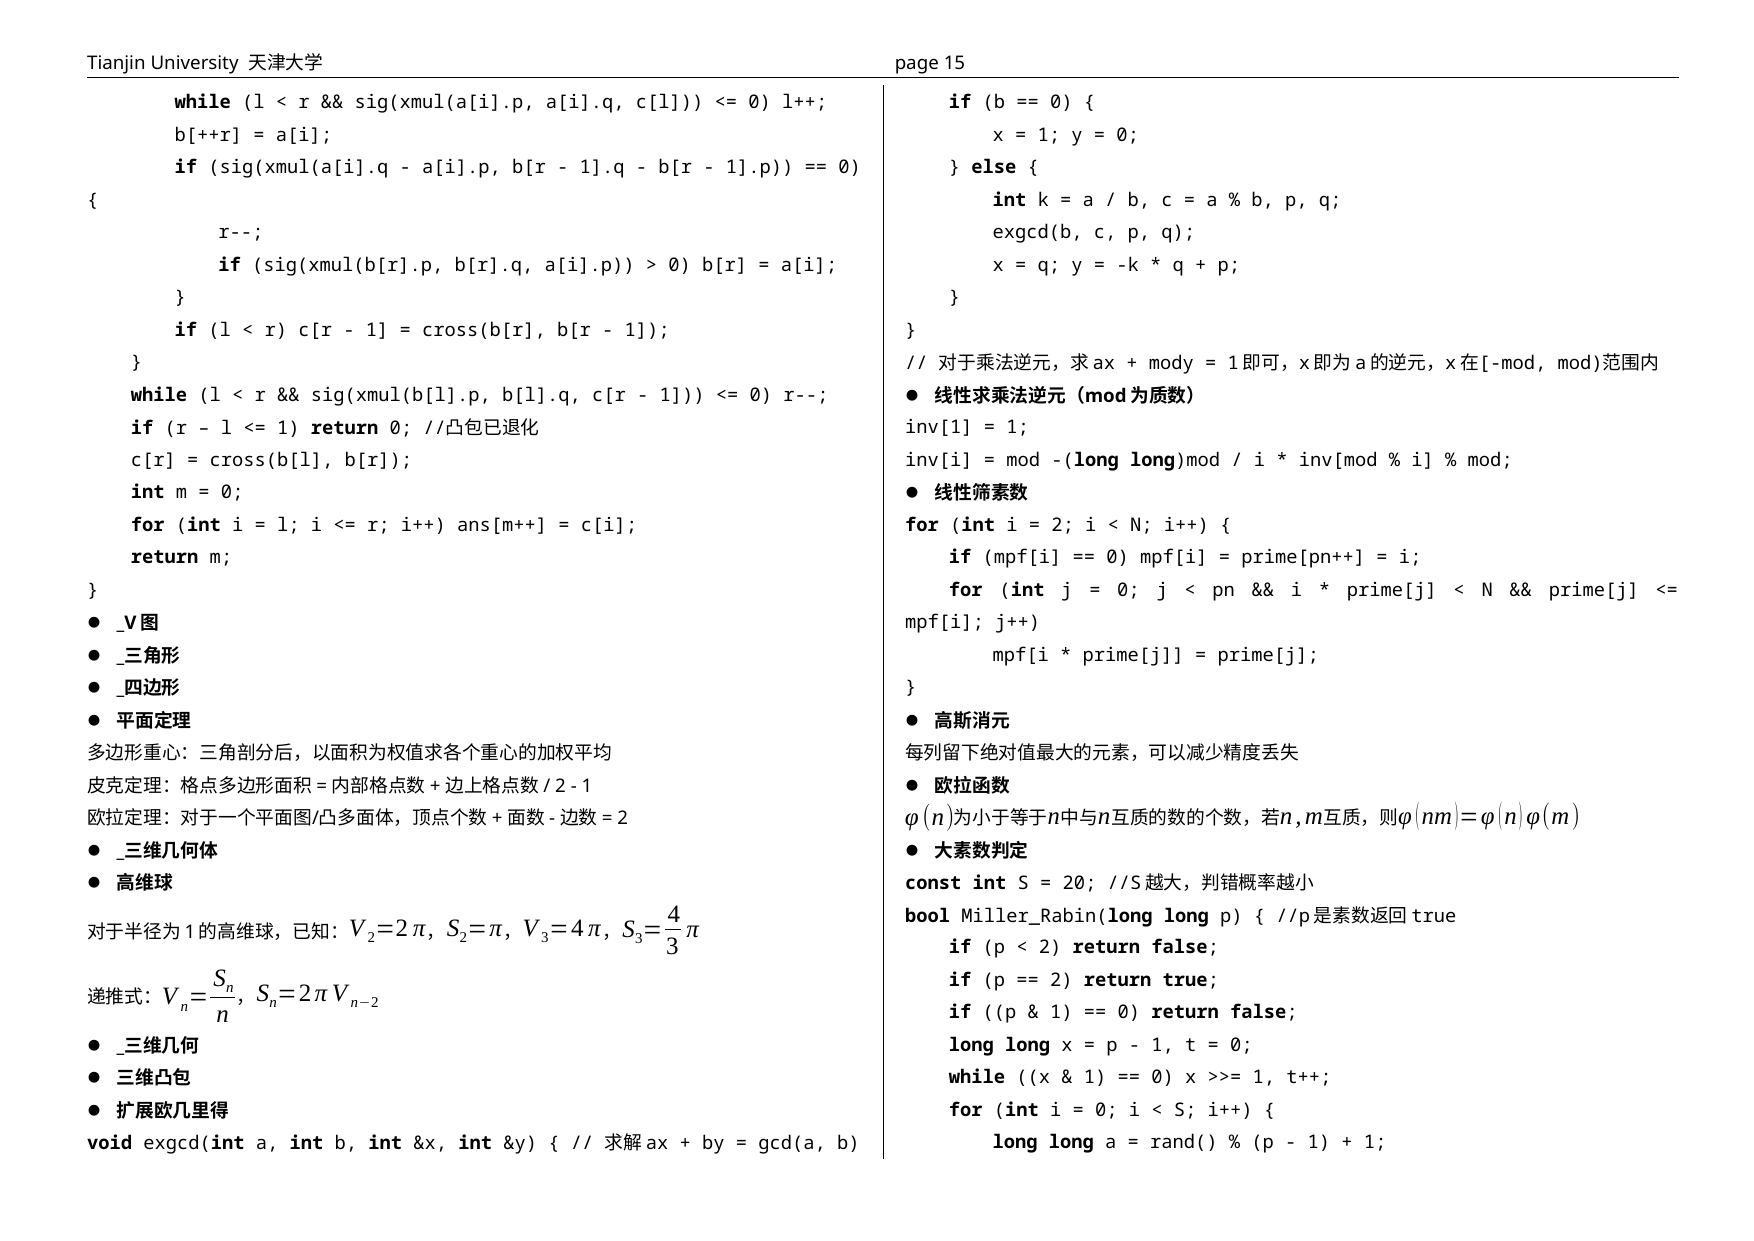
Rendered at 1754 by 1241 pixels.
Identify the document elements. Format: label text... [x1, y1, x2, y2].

text inv[i] = mod -(long long)mod / i * inv[mod % i] % mod; [905, 443, 1679, 475]
text } [905, 313, 1679, 345]
text // 对于乘法逆元，求ax + mody = 1即可，x即为a的逆元，x在[-mod, mod)范围内 [905, 345, 1679, 378]
subtitle 大素数判定 [905, 833, 1679, 865]
text inv[1] = 1; [905, 410, 1679, 443]
text while (l < r && sig(xmul(a[i].p, a[i].q, c[l])) <= 0) l++; [87, 85, 861, 118]
text const int S = 20; //S越大，判错概率越小 [905, 865, 1679, 898]
text } else { [905, 150, 1679, 183]
text 递推式：， [87, 963, 861, 1028]
text if (p == 2) return true; [905, 963, 1679, 995]
subtitle _三角形 [87, 638, 861, 670]
text bool Miller_Rabin(long long p) { //p是素数返回true [905, 898, 1679, 930]
subtitle _V图 [87, 605, 861, 638]
text for (int i = 0; i < S; i++) { [905, 1093, 1679, 1125]
subtitle 三维凸包 [87, 1060, 861, 1093]
text 为小于等于中与互质的数的个数，若互质，则 [905, 800, 1679, 833]
text if ((p & 1) == 0) return false; [905, 995, 1679, 1028]
text x = 1; y = 0; [905, 118, 1679, 150]
text } [905, 280, 1679, 313]
text if (mpf[i] == 0) mpf[i] = prime[pn++] = i; [905, 540, 1679, 573]
text long long x = p - 1, t = 0; [905, 1028, 1679, 1060]
text long long a = rand() % (p - 1) + 1; [905, 1125, 1679, 1158]
text while ((x & 1) == 0) x >>= 1, t++; [905, 1060, 1679, 1093]
subtitle 平面定理 [87, 703, 861, 735]
text return m; [87, 540, 861, 573]
subtitle 高维球 [87, 865, 861, 898]
text x = q; y = -k * q + p; [905, 248, 1679, 280]
text r--; [87, 215, 861, 248]
subtitle 线性筛素数 [905, 475, 1679, 508]
subtitle _三维几何体 [87, 833, 861, 865]
text if (sig(xmul(b[r].p, b[r].q, a[i].p)) > 0) b[r] = a[i]; [87, 248, 861, 280]
text 皮克定理：格点多边形面积 = 内部格点数 + 边上格点数 / 2 - 1 [87, 768, 861, 800]
text if (b == 0) { [905, 85, 1679, 118]
subtitle 扩展欧几里得 [87, 1093, 861, 1125]
subtitle 欧拉函数 [905, 768, 1679, 800]
text } [87, 345, 861, 378]
text for (int i = l; i <= r; i++) ans[m++] = c[i]; [87, 508, 861, 540]
text } [87, 573, 861, 605]
text int m = 0; [87, 475, 861, 508]
text 欧拉定理：对于一个平面图/凸多面体，顶点个数 + 面数 - 边数 = 2 [87, 800, 861, 833]
text if (l < r) c[r - 1] = cross(b[r], b[r - 1]); [87, 313, 861, 345]
text for (int j = 0; j < pn && i * prime[j] < N && prime[j] <= mpf[i]; j++) [905, 573, 1679, 638]
text while (l < r && sig(xmul(b[l].p, b[l].q, c[r - 1])) <= 0) r--; [87, 378, 861, 410]
text 多边形重心：三角剖分后，以面积为权值求各个重心的加权平均 [87, 735, 861, 768]
text if (sig(xmul(a[i].q - a[i].p, b[r - 1].q - b[r - 1].p)) == 0) { [87, 150, 861, 215]
text exgcd(b, c, p, q); [905, 215, 1679, 248]
text int k = a / b, c = a % b, p, q; [905, 183, 1679, 215]
text } [87, 280, 861, 313]
text c[r] = cross(b[l], b[r]); [87, 443, 861, 475]
text if (p < 2) return false; [905, 930, 1679, 963]
text } [905, 670, 1679, 703]
text b[++r] = a[i]; [87, 118, 861, 150]
subtitle 高斯消元 [905, 703, 1679, 735]
text if (r – l <= 1) return 0; //凸包已退化 [87, 410, 861, 443]
text 对于半径为1的高维球，已知：，，， [87, 898, 861, 963]
subtitle _四边形 [87, 670, 861, 703]
text for (int i = 2; i < N; i++) { [905, 508, 1679, 540]
subtitle 线性求乘法逆元（mod为质数） [905, 378, 1679, 410]
text void exgcd(int a, int b, int &x, int &y) { // 求解ax + by = gcd(a, b) [87, 1125, 861, 1158]
subtitle _三维几何 [87, 1028, 861, 1060]
text 每列留下绝对值最大的元素，可以减少精度丢失 [905, 735, 1679, 768]
text mpf[i * prime[j]] = prime[j]; [905, 638, 1679, 670]
